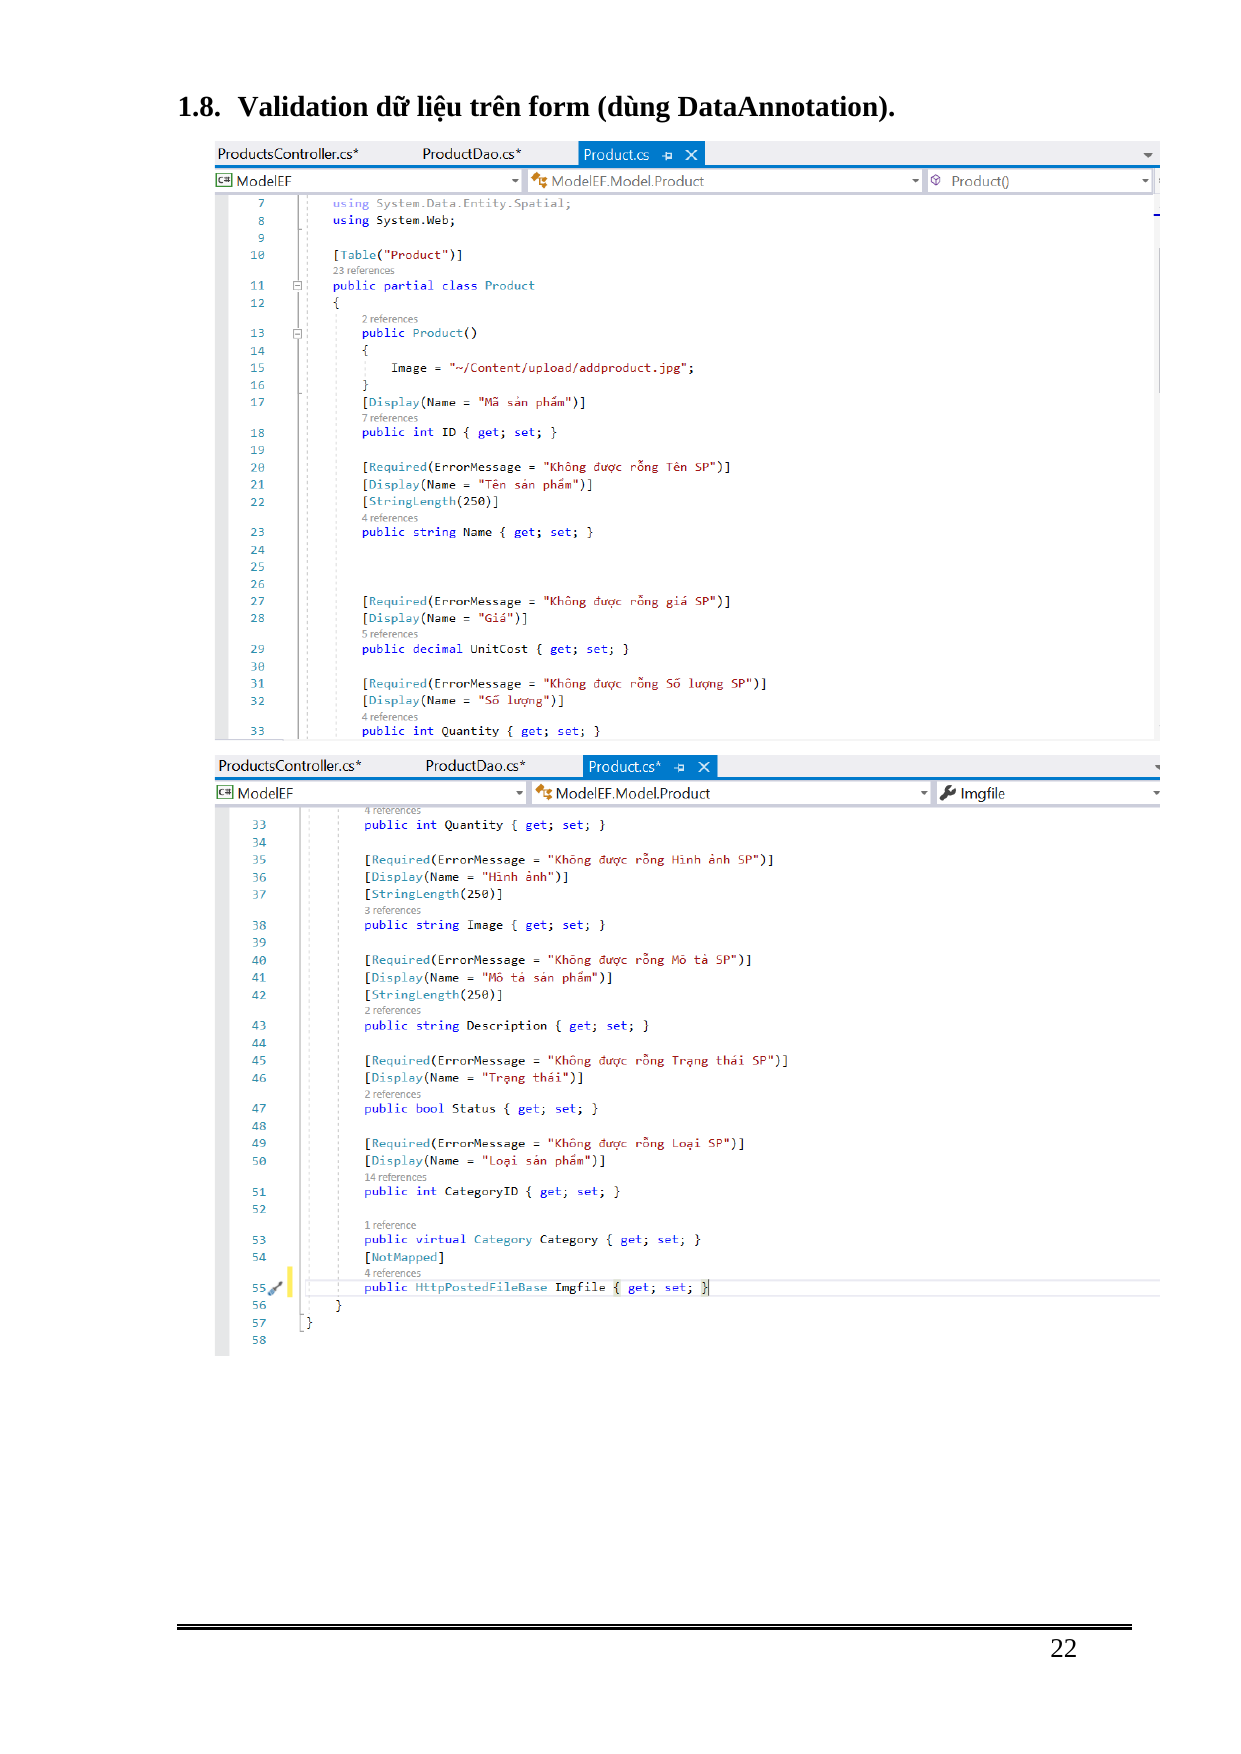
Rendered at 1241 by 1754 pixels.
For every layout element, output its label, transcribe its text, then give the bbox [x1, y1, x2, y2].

subtitle Validation dữ liệu trên form (dùng DataAnnotation). [177, 89, 1122, 122]
picture [214, 141, 1160, 741]
picture [214, 755, 1160, 1356]
